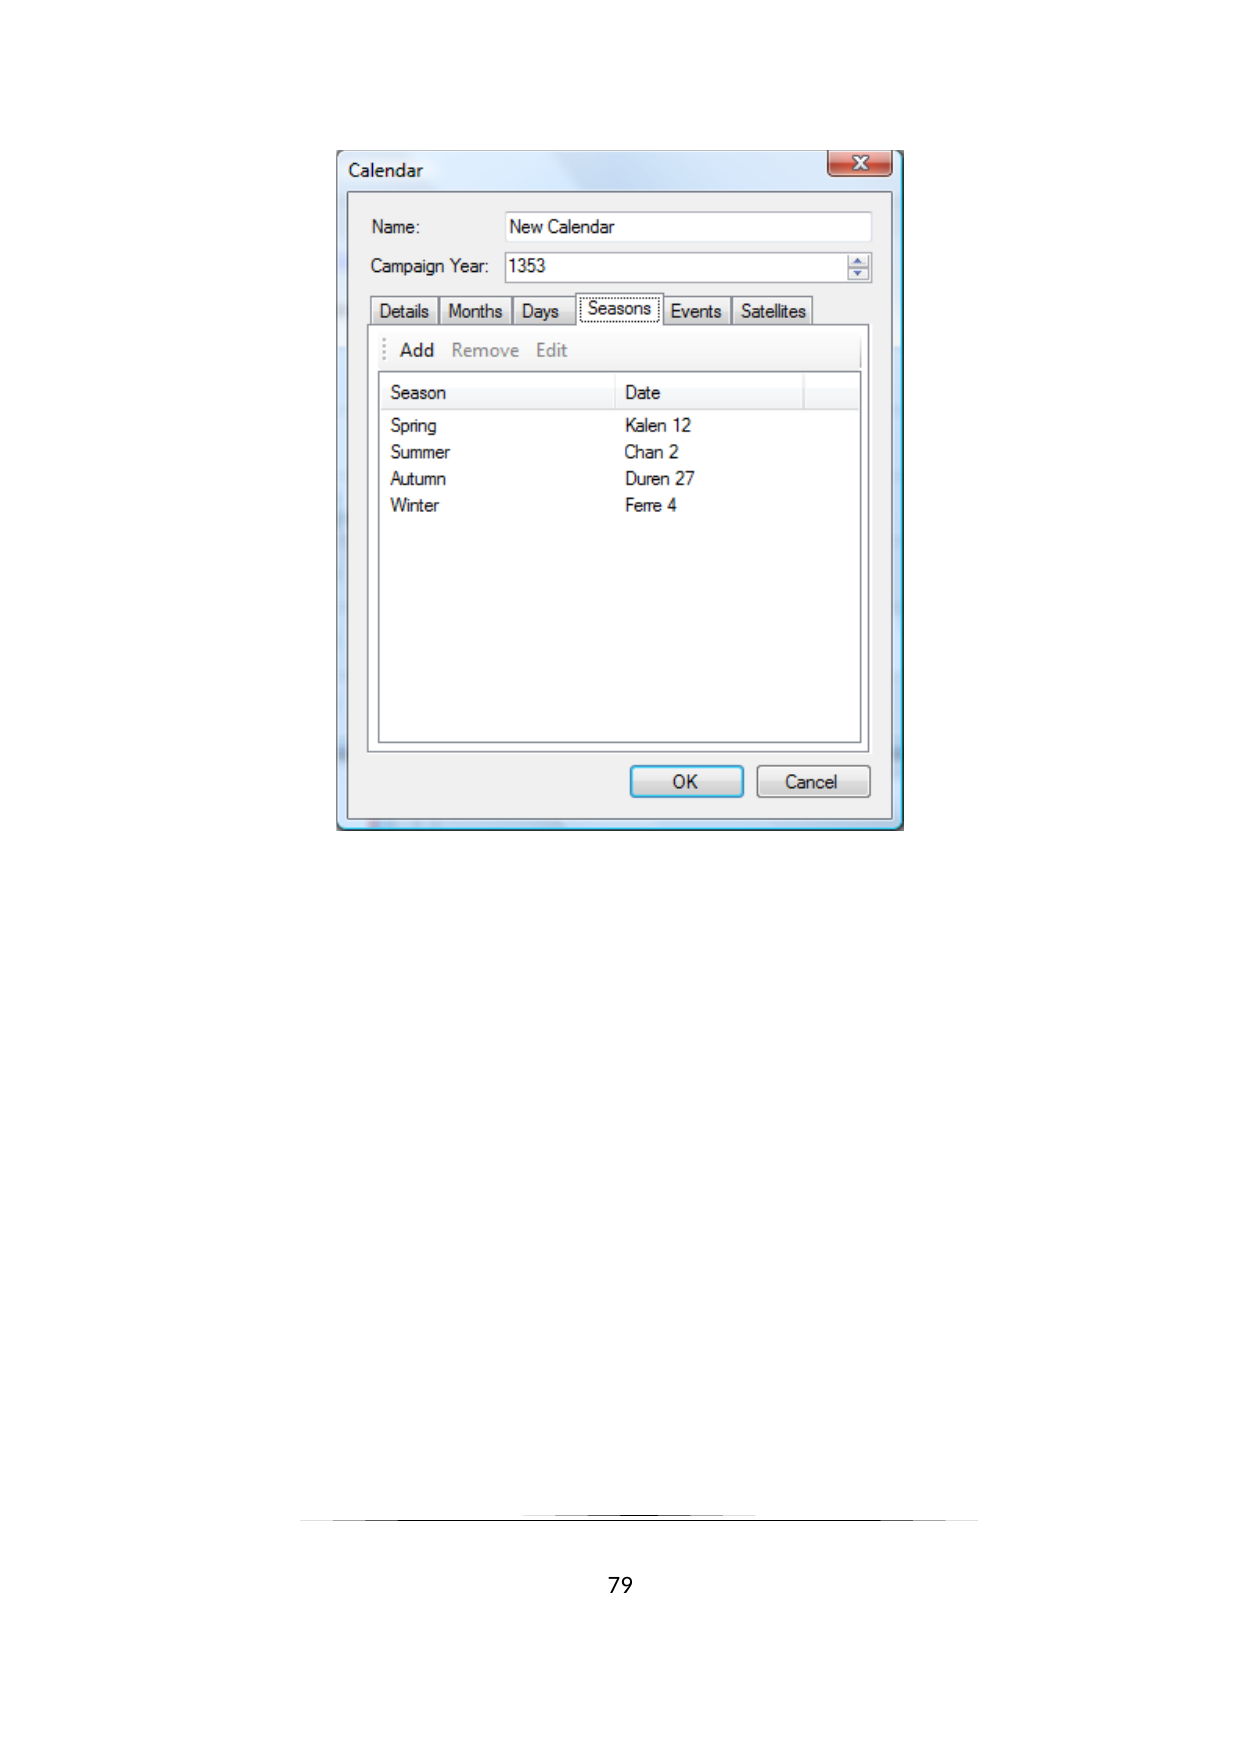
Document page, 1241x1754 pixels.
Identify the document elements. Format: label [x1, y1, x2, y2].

picture [336, 150, 904, 831]
